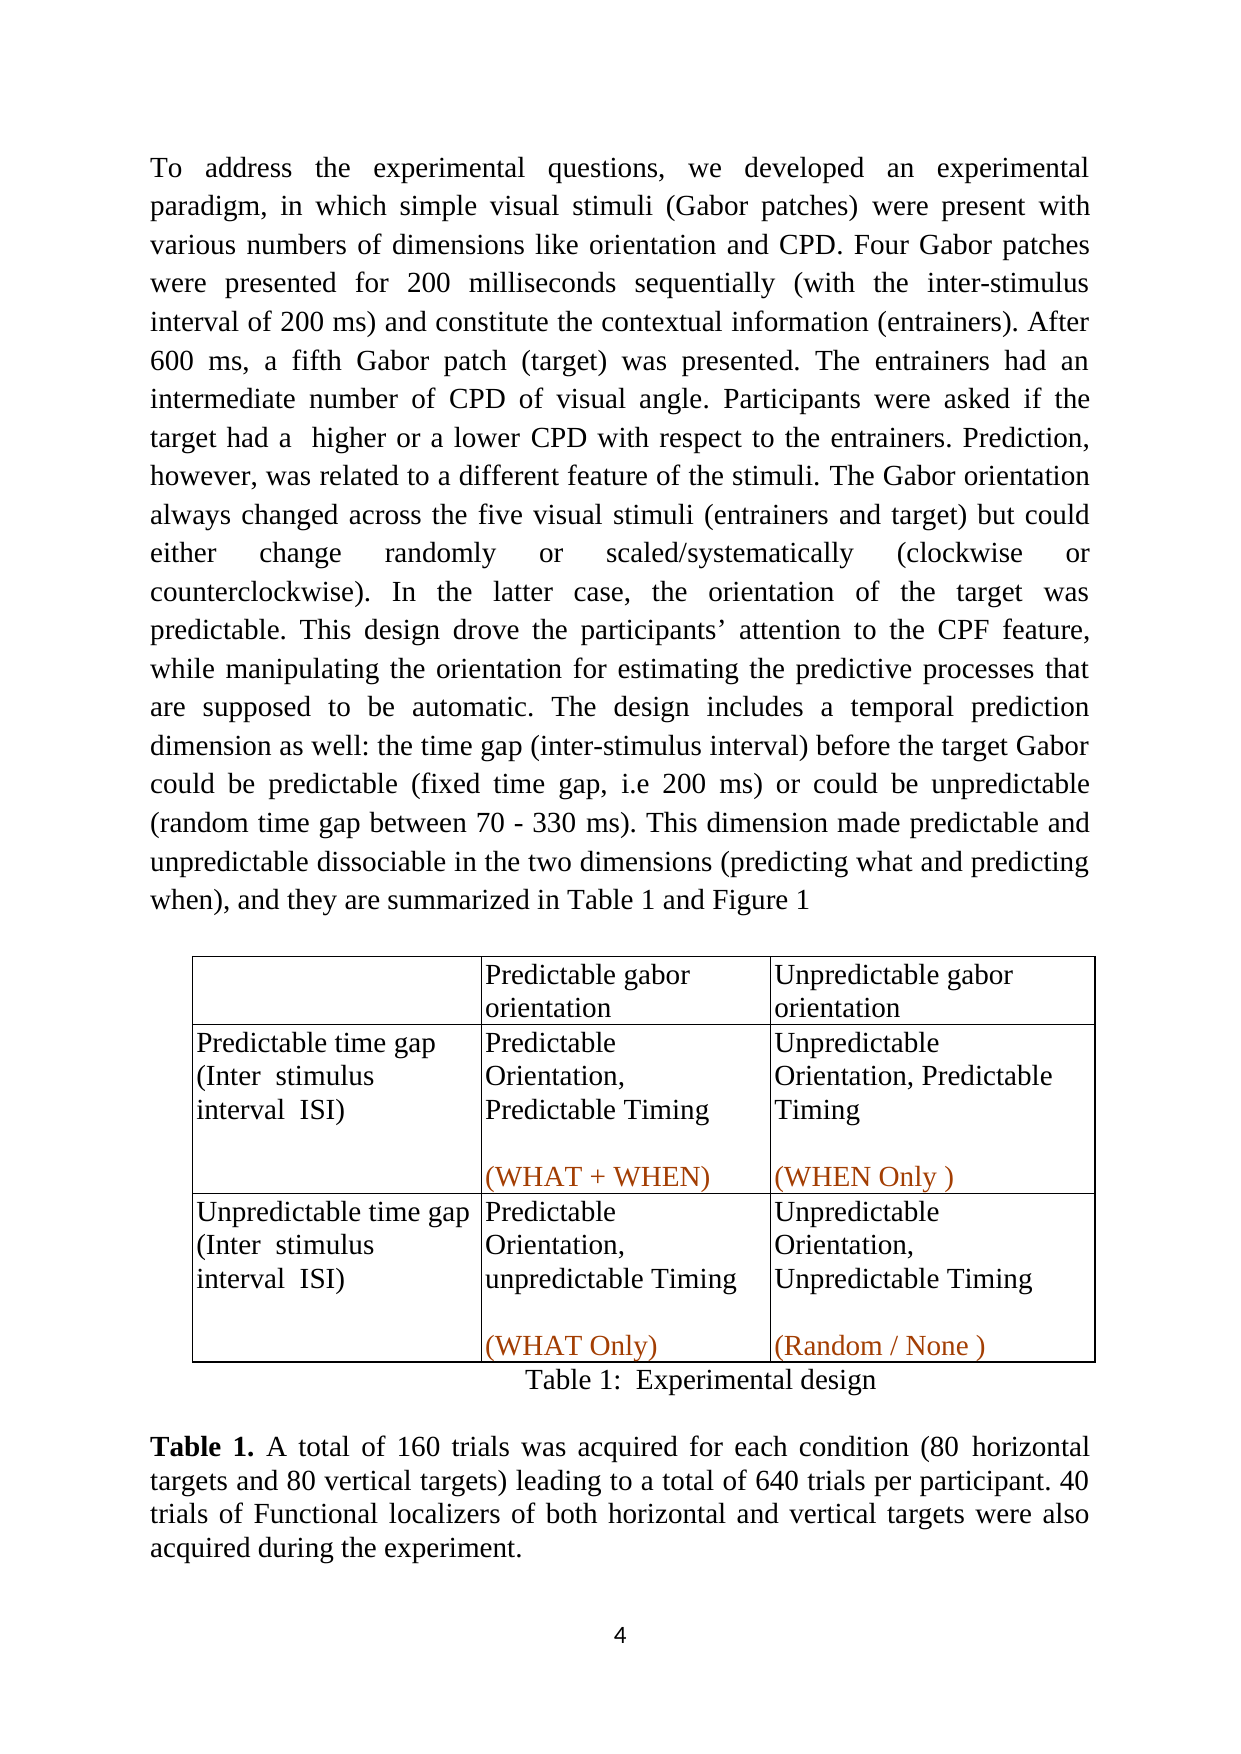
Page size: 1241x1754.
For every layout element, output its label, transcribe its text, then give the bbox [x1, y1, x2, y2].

table_cell Predictable time gap (Inter stimulus interval ISI) [193, 1025, 481, 1193]
table_cell Unpredictable Orientation, Unpredictable Timing (Random / None ) [771, 1194, 1094, 1361]
table_header Predictable gabor orientation [482, 957, 770, 1024]
table_cell Unpredictable Orientation, Predictable Timing (WHEN Only ) [771, 1025, 1094, 1193]
text To address the experimental questions, we developed an experimental paradigm, in which simple visual stimuli (Gabor patches) were present with various numbers of dimensions like orientation and CPD. Four Gabor patches were presented for 200 milliseconds sequentially (with the inter-stimulus interval of 200 ms) and constitute the contextual information (entrainers). After 600 ms, a fifth Gabor patch (target) was presented. The entrainers had an intermediate number of CPD of visual angle. Participants were asked if the target had a higher or a lower CPD with respect to the entrainers. Prediction, however, was related to a different feature of the stimuli. The Gabor orientation always changed across the five visual stimuli (entrainers and target) but could either change randomly or scaled/systematically (clockwise or counterclockwise). In the latter case, the orientation of the target was predictable. This design drove the participants’ attention to the CPF feature, while manipulating the orientation for estimating the predictive processes that are supposed to be automatic. The design includes a temporal prediction dimension as well: the time gap (inter-stimulus interval) before the target Gabor could be predictable (fixed time gap, i.e 200 ms) or could be unpredictable (random time gap between 70 - 330 ms). This dimension made predictable and unpredictable dissociable in the two dimensions (predicting what and predicting when), and they are summarized in Table 1 and Figure 1 [150, 150, 1090, 916]
table_cell Unpredictable time gap (Inter stimulus interval ISI) [193, 1194, 481, 1361]
table_header Unpredictable gabor orientation [771, 957, 1094, 1024]
text Table 1: Experimental design [150, 1362, 1090, 1396]
text Table 1. A total of 160 trials was acquired for each condition (80 horizontal targets and 80 vertical targets) leading to a total of 640 trials per participant. 40 trials of Functional localizers of both horizontal and vertical targets were also acquired during the experiment. [150, 1429, 1090, 1564]
table_cell Predictable Orientation, Predictable Timing (WHAT + WHEN) [482, 1025, 770, 1193]
table_header [193, 957, 481, 1024]
table_cell Predictable Orientation, unpredictable Timing (WHAT Only) [482, 1194, 770, 1361]
